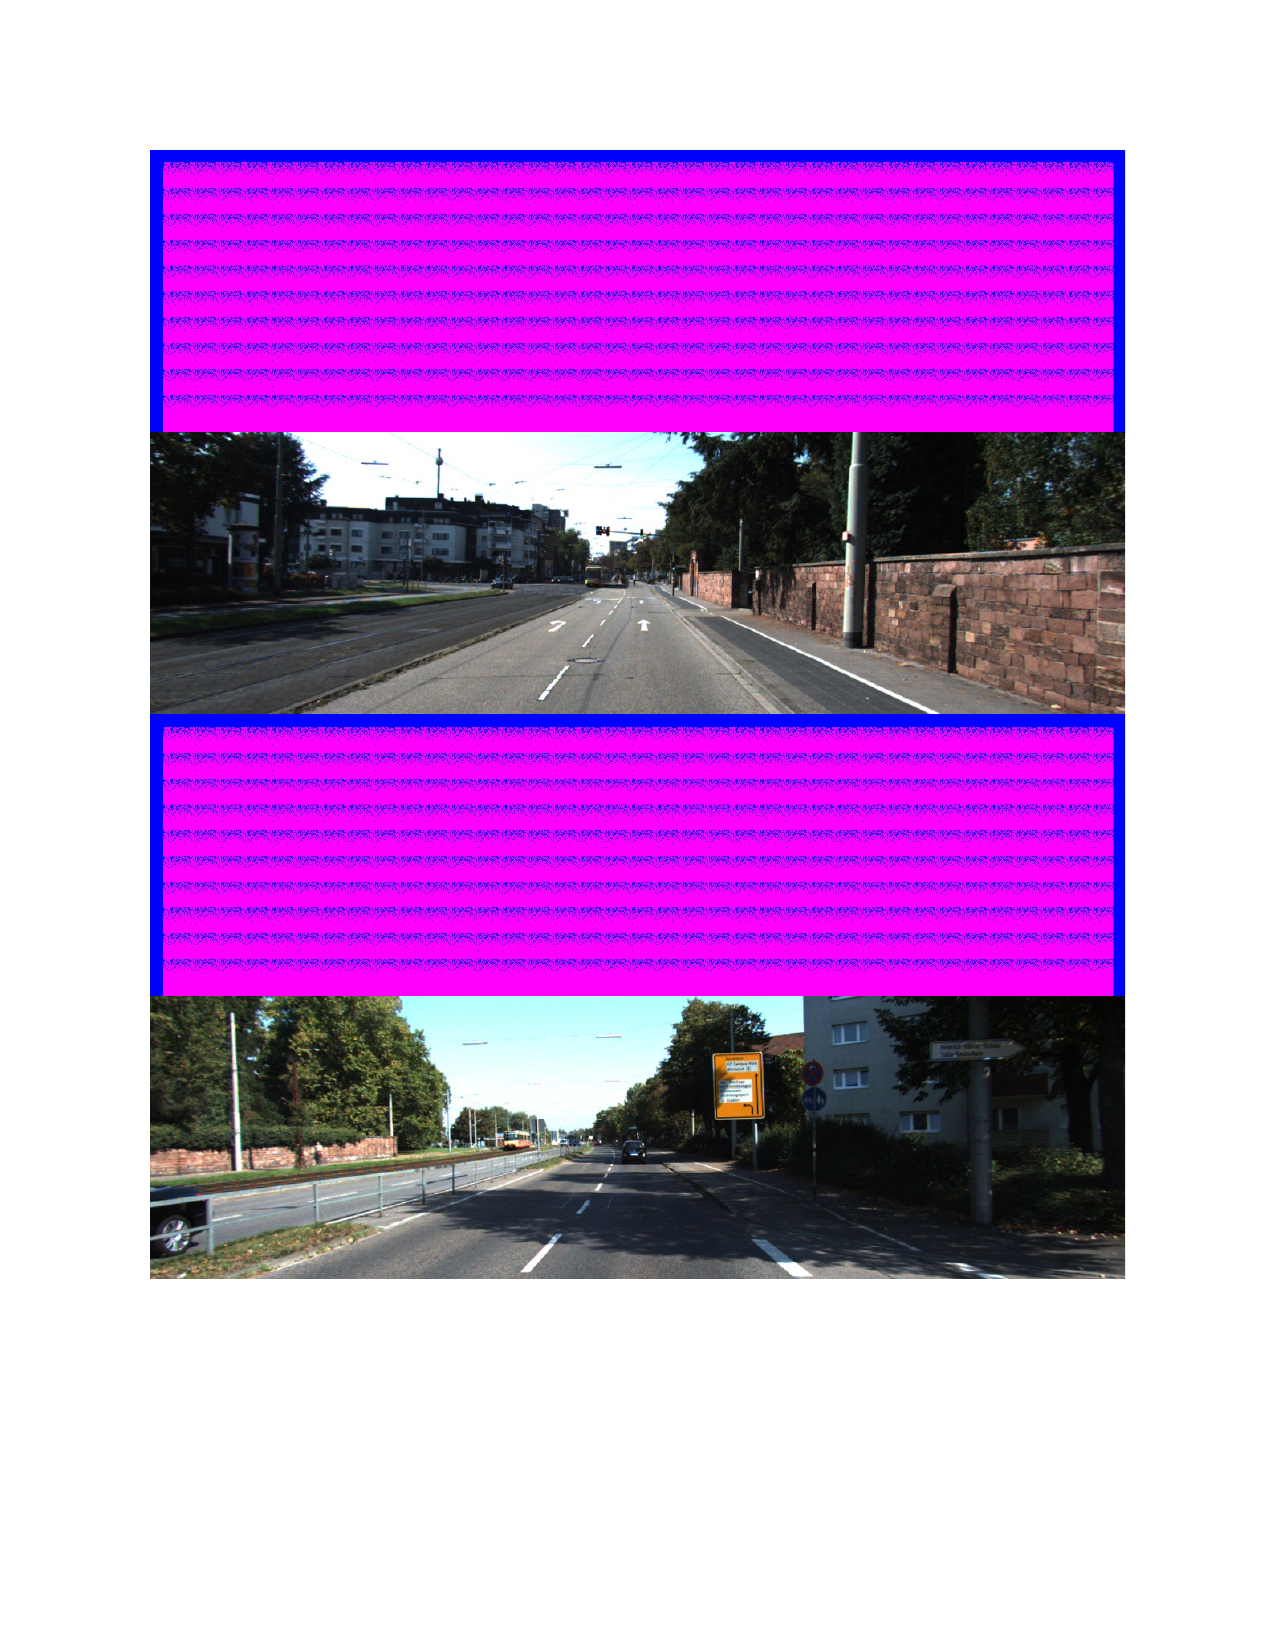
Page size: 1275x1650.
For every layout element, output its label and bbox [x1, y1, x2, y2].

picture [150, 150, 1125, 1279]
